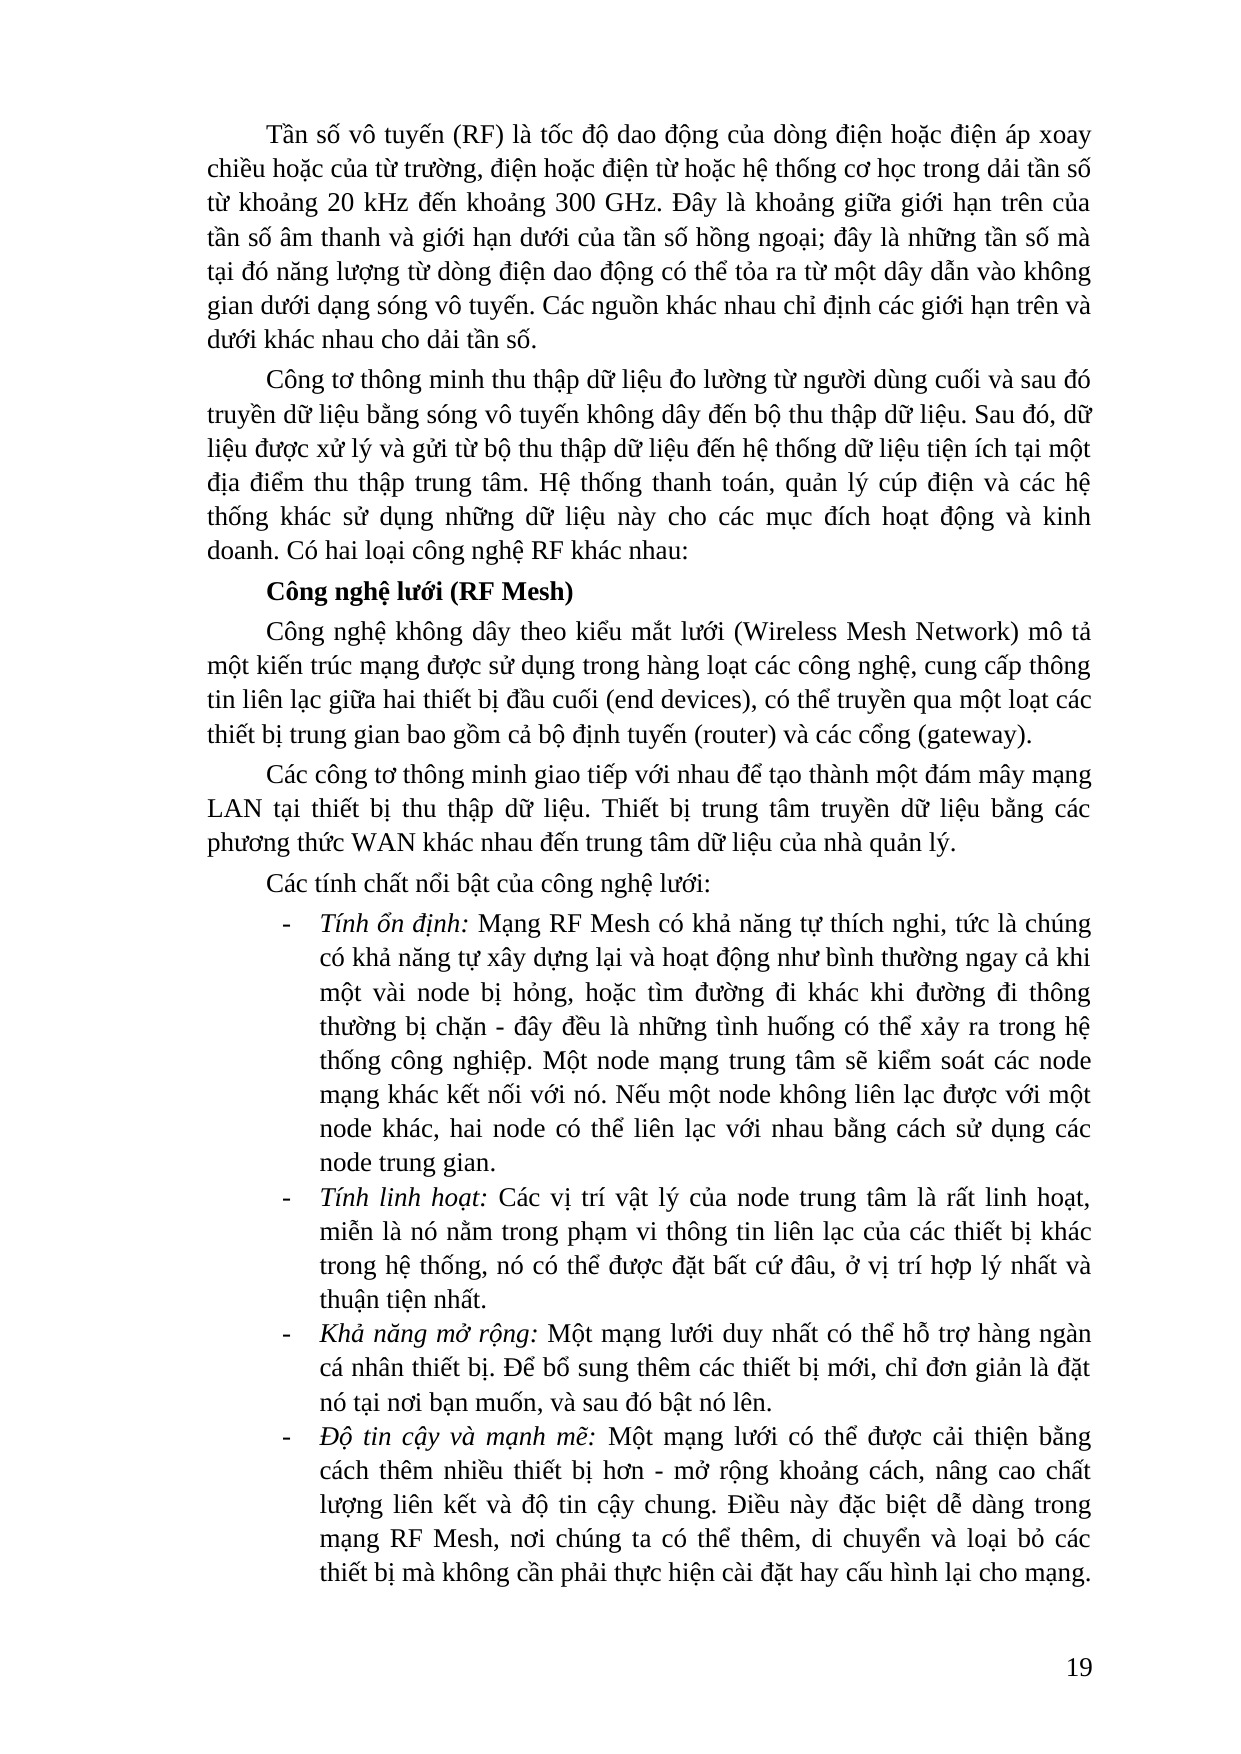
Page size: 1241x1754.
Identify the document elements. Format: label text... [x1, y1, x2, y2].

text Các công tơ thông minh giao tiếp với nhau để tạo thành một đám mây mạng LAN tại thiết bị thu thập dữ liệu. Thiết bị trung tâm truyền dữ liệu bằng các phương thức WAN khác nhau đến trung tâm dữ liệu của nhà quản lý. [207, 758, 1092, 858]
text Công tơ thông minh thu thập dữ liệu đo lường từ người dùng cuối và sau đó truyền dữ liệu bằng sóng vô tuyến không dây đến bộ thu thập dữ liệu. Sau đó, dữ liệu được xử lý và gửi từ bộ thu thập dữ liệu đến hệ thống dữ liệu tiện ích tại một địa điểm thu thập trung tâm. Hệ thống thanh toán, quản lý cúp điện và các hệ thống khác sử dụng những dữ liệu này cho các mục đích hoạt động và kinh doanh. Có hai loại công nghệ RF khác nhau: [207, 363, 1092, 566]
text Công nghệ lưới (RF Mesh) [207, 575, 1092, 606]
list Khả năng mở rộng: Một mạng lưới duy nhất có thể hỗ trợ hàng ngàn cá nhân thiết bị. Để bổ sung thêm các thiết bị mới, chỉ đơn giản là đặt nó tại nơi bạn muốn, và sau đó bật nó lên. [282, 1317, 1092, 1417]
text Công nghệ không dây theo kiểu mắt lưới (Wireless Mesh Network) mô tả một kiến trúc mạng được sử dụng trong hàng loạt các công nghệ, cung cấp thông tin liên lạc giữa hai thiết bị đầu cuối (end devices), có thể truyền qua một loạt các thiết bị trung gian bao gồm cả bộ định tuyến (router) và các cổng (gateway). [207, 615, 1092, 749]
list Tính ổn định: Mạng RF Mesh có khả năng tự thích nghi, tức là chúng có khả năng tự xây dựng lại và hoạt động như bình thường ngay cả khi một vài node bị hỏng, hoặc tìm đường đi khác khi đường đi thông thường bị chặn - đây đều là những tình huống có thể xảy ra trong hệ thống công nghiệp. Một node mạng trung tâm sẽ kiểm soát các node mạng khác kết nối với nó. Nếu một node không liên lạc được với một node khác, hai node có thể liên lạc với nhau bằng cách sử dụng các node trung gian. [282, 907, 1092, 1178]
list Độ tin cậy và mạnh mẽ: Một mạng lưới có thể được cải thiện bằng cách thêm nhiều thiết bị hơn - mở rộng khoảng cách, nâng cao chất lượng liên kết và độ tin cậy chung. Điều này đặc biệt dễ dàng trong mạng RF Mesh, nơi chúng ta có thể thêm, di chuyển và loại bỏ các thiết bị mà không cần phải thực hiện cài đặt hay cấu hình lại cho mạng. [282, 1420, 1092, 1588]
text Tần số vô tuyến (RF) là tốc độ dao động của dòng điện hoặc điện áp xoay chiều hoặc của từ trường, điện hoặc điện từ hoặc hệ thống cơ học trong dải tần số từ khoảng 20 kHz đến khoảng 300 GHz. Đây là khoảng giữa giới hạn trên của tần số âm thanh và giới hạn dưới của tần số hồng ngoại; đây là những tần số mà tại đó năng lượng từ dòng điện dao động có thể tỏa ra từ một dây dẫn vào không gian dưới dạng sóng vô tuyến. Các nguồn khác nhau chỉ định các giới hạn trên và dưới khác nhau cho dải tần số. [207, 118, 1092, 354]
text Các tính chất nổi bật của công nghệ lưới: [207, 867, 1092, 898]
list Tính linh hoạt: Các vị trí vật lý của node trung tâm là rất linh hoạt, miễn là nó nằm trong phạm vi thông tin liên lạc của các thiết bị khác trong hệ thống, nó có thể được đặt bất cứ đâu, ở vị trí hợp lý nhất và thuận tiện nhất. [282, 1181, 1092, 1314]
